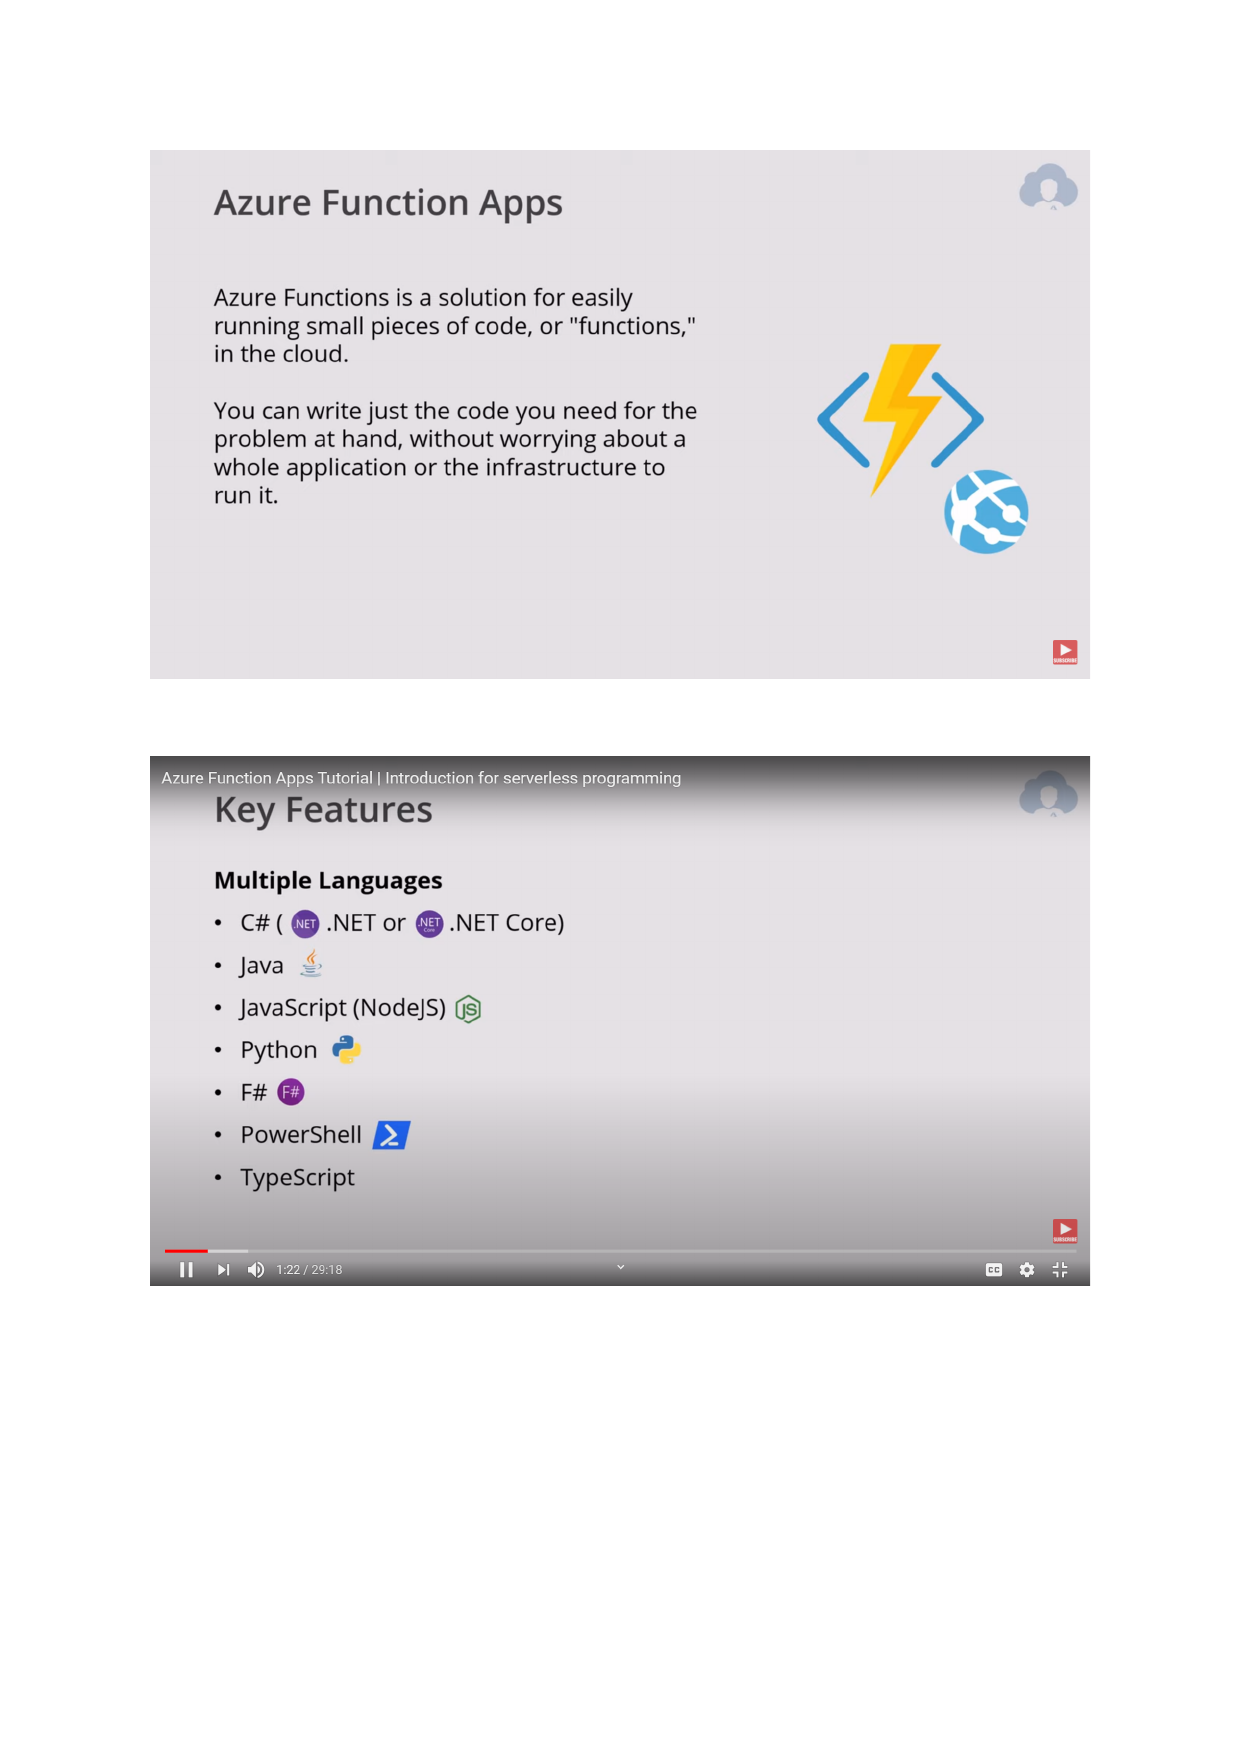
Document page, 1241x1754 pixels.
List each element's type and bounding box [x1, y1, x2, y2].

picture [150, 150, 1091, 679]
picture [150, 756, 1091, 1286]
